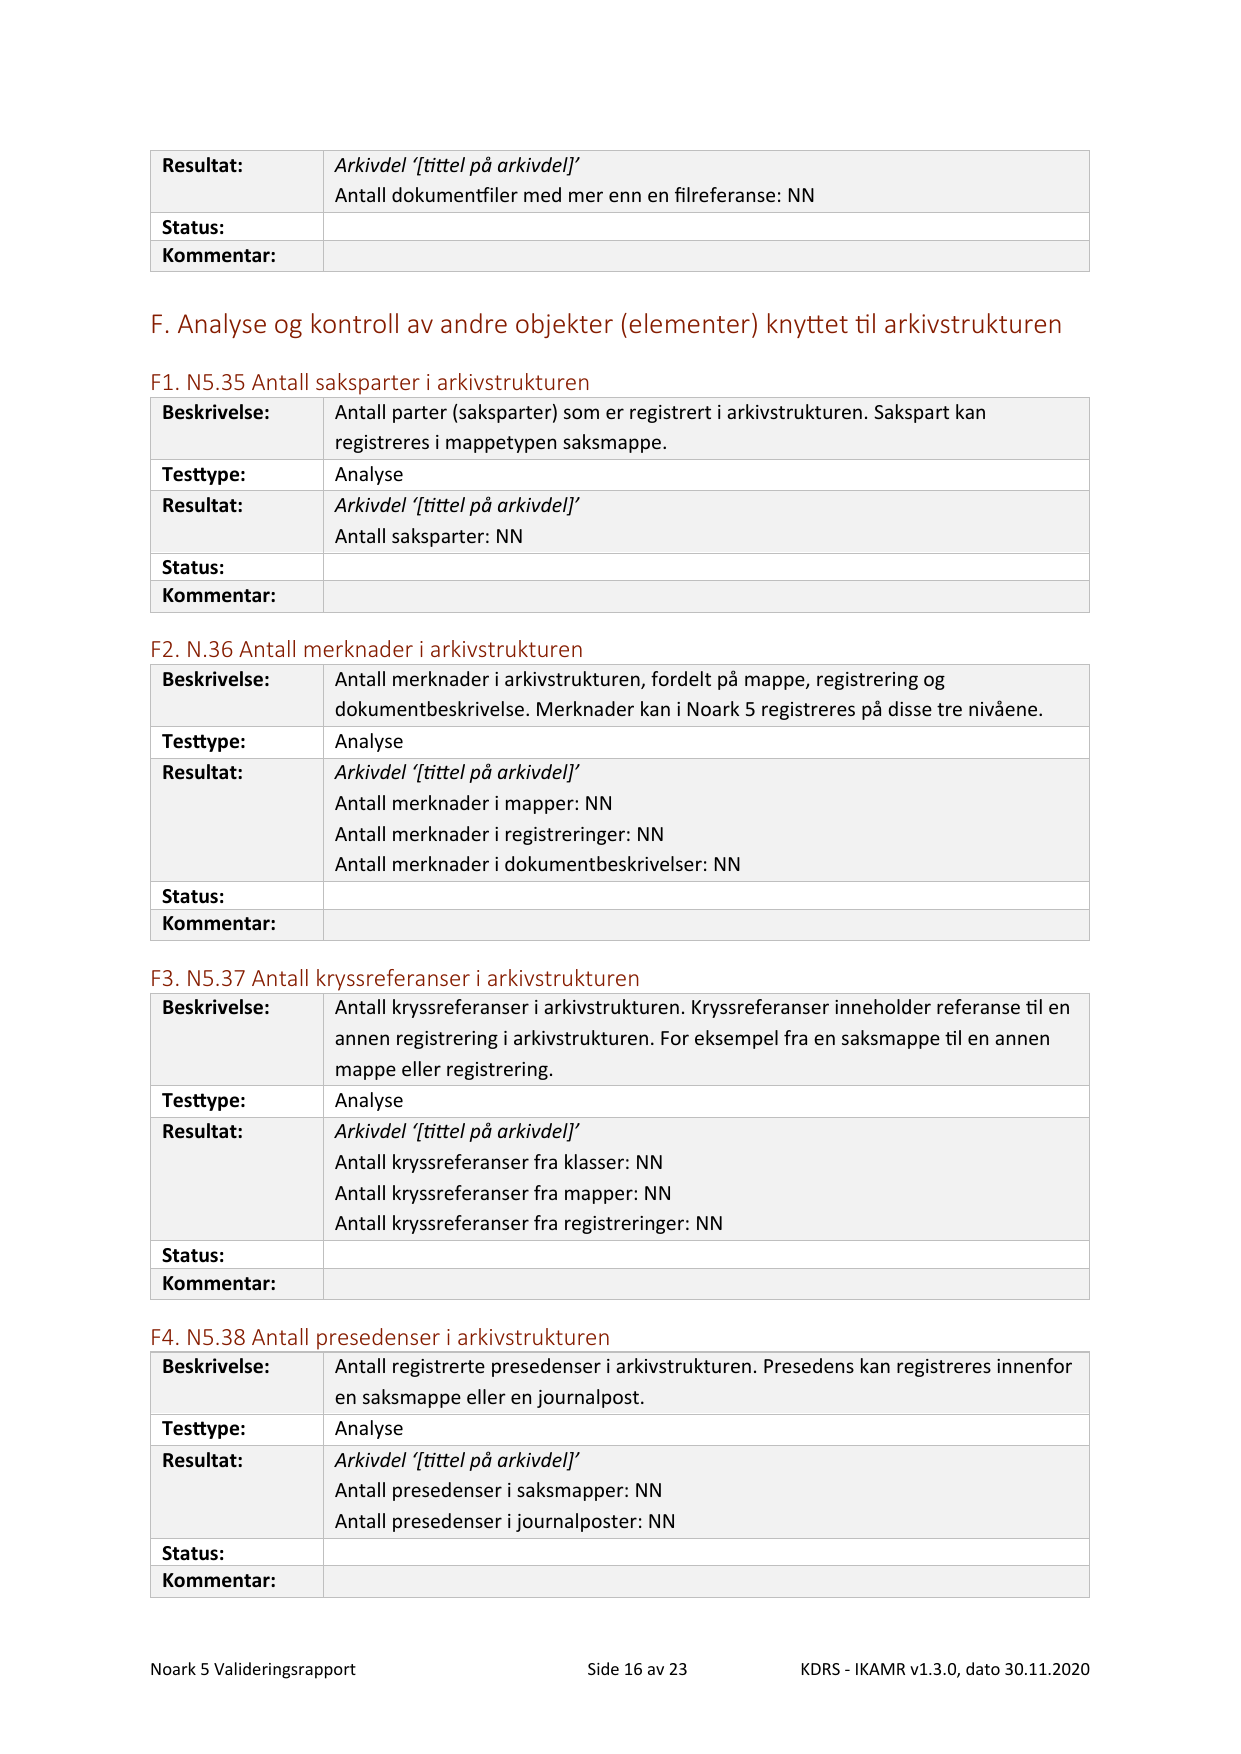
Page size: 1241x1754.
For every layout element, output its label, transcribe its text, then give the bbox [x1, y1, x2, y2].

table_header Beskrivelse: [151, 994, 323, 1085]
table_cell [324, 581, 1089, 612]
subtitle F2. N.36 Antall merknader i arkivstrukturen [150, 633, 1090, 664]
table_cell Analyse [324, 460, 1089, 490]
table_cell [324, 213, 1089, 240]
table_cell Arkivdel ‘[tittel på arkivdel]’ Antall saksparter: NN [324, 491, 1089, 552]
table_header Antall kryssreferanser i arkivstrukturen. Kryssreferanser inneholder referanse til en annen registrering i arkivstrukturen. For eksempel fra en saksmappe til en annen mappe eller registrering. [324, 994, 1089, 1085]
table_cell Kommentar: [151, 1269, 323, 1299]
subtitle F1. N5.35 Antall saksparter i arkivstrukturen [150, 366, 1090, 397]
table_cell Resultat: [151, 1118, 323, 1240]
table_cell Kommentar: [151, 1566, 323, 1597]
table_cell Status: [151, 882, 323, 908]
table_cell [324, 882, 1089, 908]
table_cell Status: [151, 554, 323, 580]
table_cell Arkivdel ‘[tittel på arkivdel]’ Antall dokumentfiler med mer enn en filreferanse: NN [324, 151, 1089, 212]
table_cell Resultat: [151, 491, 323, 552]
table_cell Resultat: [151, 151, 323, 212]
subtitle F3. N5.37 Antall kryssreferanser i arkivstrukturen [150, 962, 1090, 992]
subtitle F. Analyse og kontroll av andre objekter (elementer) knyttet til arkivstrukturen [150, 306, 1090, 341]
table_header Beskrivelse: [151, 665, 323, 726]
table_cell Status: [151, 213, 323, 240]
table_cell Resultat: [151, 759, 323, 881]
table_cell Resultat: [151, 1446, 323, 1538]
table_cell Kommentar: [151, 910, 323, 940]
table_cell Arkivdel ‘[tittel på arkivdel]’ Antall kryssreferanser fra klasser: NN Antall kryssreferanser fra mapper: NN Antall kryssreferanser fra registreringer: NN [324, 1118, 1089, 1240]
table_cell [324, 1241, 1089, 1268]
table_cell Status: [151, 1539, 323, 1565]
table_cell [324, 1269, 1089, 1299]
table_header Antall parter (saksparter) som er registrert i arkivstrukturen. Sakspart kan registreres i mappetypen saksmappe. [324, 398, 1089, 459]
table_cell Testtype: [151, 460, 323, 490]
table_cell Analyse [324, 1086, 1089, 1117]
subtitle F4. N5.38 Antall presedenser i arkivstrukturen [150, 1321, 1090, 1351]
table_cell Testtype: [151, 1086, 323, 1117]
table_cell Analyse [324, 727, 1089, 757]
table_cell Testtype: [151, 1415, 323, 1445]
table_cell [324, 910, 1089, 940]
table_cell [324, 554, 1089, 580]
table_header Beskrivelse: [151, 398, 323, 459]
table_header Beskrivelse: [151, 1353, 323, 1413]
table_cell Arkivdel ‘[tittel på arkivdel]’ Antall merknader i mapper: NN Antall merknader i registreringer: NN Antall merknader i dokumentbeskrivelser: NN [324, 759, 1089, 881]
table_cell Kommentar: [151, 241, 323, 271]
table_cell Testtype: [151, 727, 323, 757]
table_cell Analyse [324, 1415, 1089, 1445]
table_header Antall registrerte presedenser i arkivstrukturen. Presedens kan registreres innenfor en saksmappe eller en journalpost. [324, 1353, 1089, 1413]
table_cell Arkivdel ‘[tittel på arkivdel]’ Antall presedenser i saksmapper: NN Antall presedenser i journalposter: NN [324, 1446, 1089, 1538]
table_cell [324, 241, 1089, 271]
table_cell [324, 1539, 1089, 1565]
table_cell Kommentar: [151, 581, 323, 612]
table_header Antall merknader i arkivstrukturen, fordelt på mappe, registrering og dokumentbeskrivelse. Merknader kan i Noark 5 registreres på disse tre nivåene. [324, 665, 1089, 726]
table_cell Status: [151, 1241, 323, 1268]
table_cell [324, 1566, 1089, 1597]
